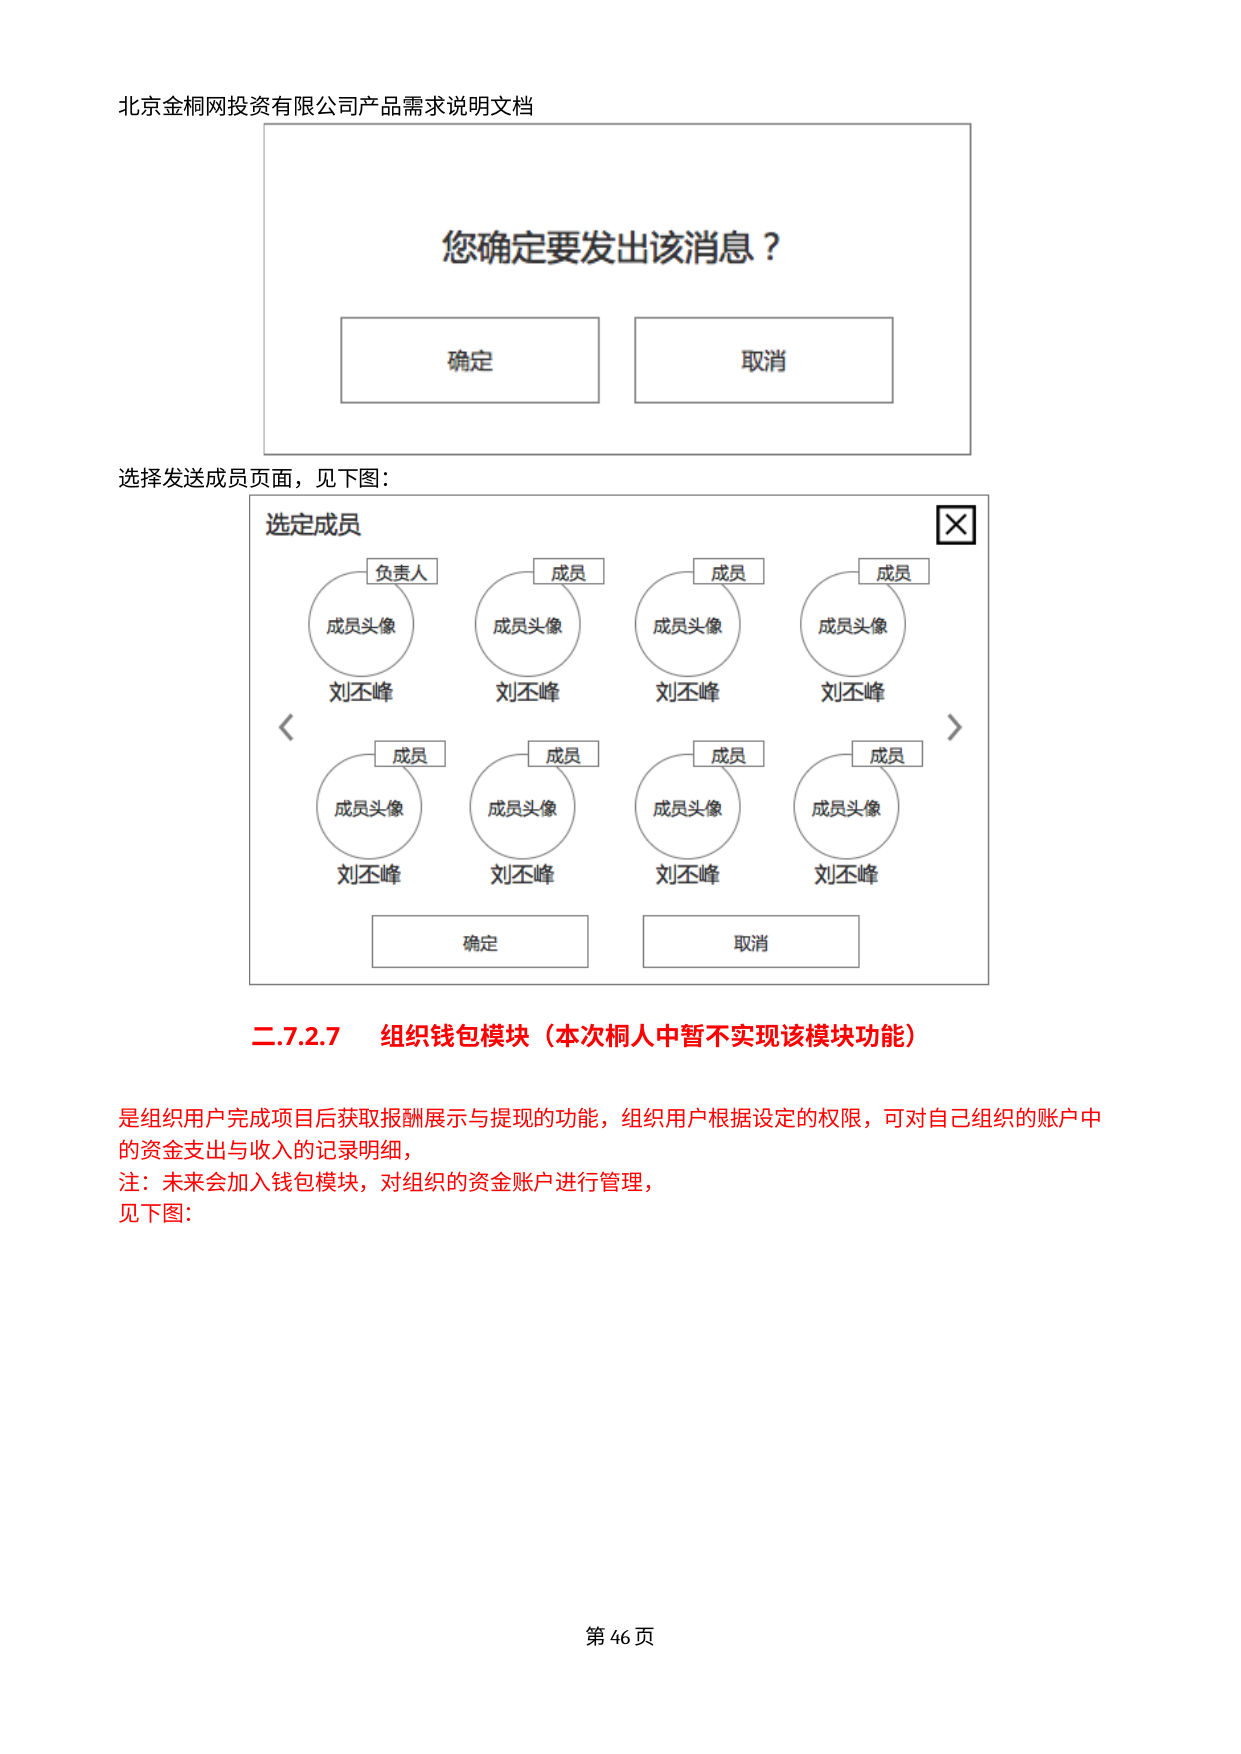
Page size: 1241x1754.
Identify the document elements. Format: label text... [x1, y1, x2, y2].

text 选择发送成员页面，见下图： [118, 461, 1122, 492]
text 注：未来会加入钱包模块，对组织的资金账户进行管理， [118, 1164, 1122, 1196]
text 组织钱包模块（本次桐人中暂不实现该模块功能） [251, 1017, 1122, 1053]
text 见下图： [118, 1196, 1122, 1228]
picture [263, 120, 977, 461]
text 是组织用户完成项目后获取报酬展示与提现的功能，组织用户根据设定的权限，可对自己组织的账户中的资金支出与收入的记录明细， [118, 1101, 1122, 1164]
picture [249, 492, 992, 988]
